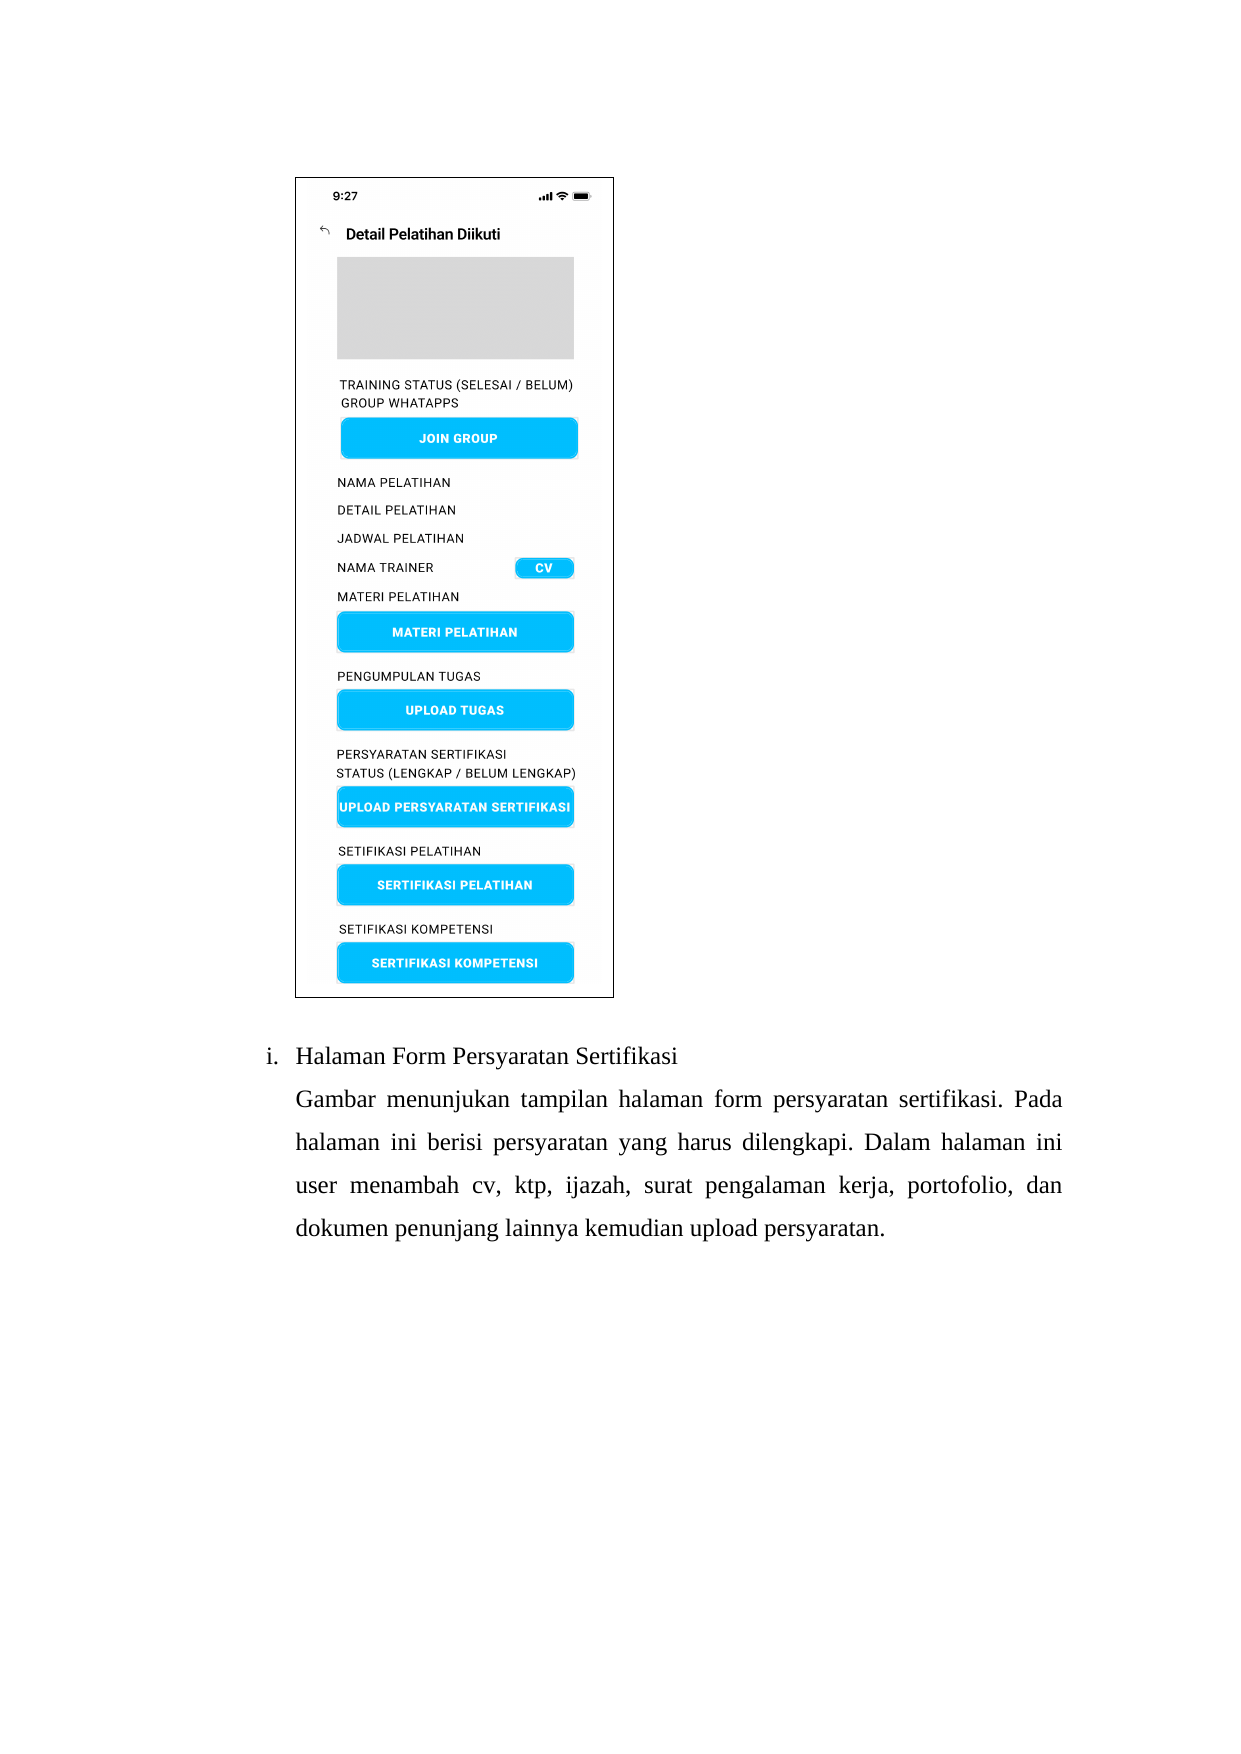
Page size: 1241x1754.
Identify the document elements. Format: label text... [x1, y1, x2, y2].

picture [517, 959, 524, 967]
picture [470, 959, 476, 966]
picture [510, 959, 515, 967]
list Halaman Form Persyaratan Sertifikasi [266, 1041, 1063, 1070]
picture [410, 959, 415, 967]
table_header [296, 178, 613, 997]
list Gambar menunjukan tampilan halaman form persyaratan sertifikasi. Pada halaman ini berisi persyaratan yang harus dilengkapi. Dalam halaman ini user menambah cv, ktp, ijazah, surat pengalaman kerja, portofolio, dan dokumen penunjang lainnya kemudian upload persyaratan. [295, 1084, 1063, 1242]
picture [381, 959, 386, 967]
picture [494, 959, 507, 967]
picture [307, 178, 603, 984]
picture [389, 959, 394, 967]
picture [397, 959, 403, 966]
picture [477, 959, 482, 967]
